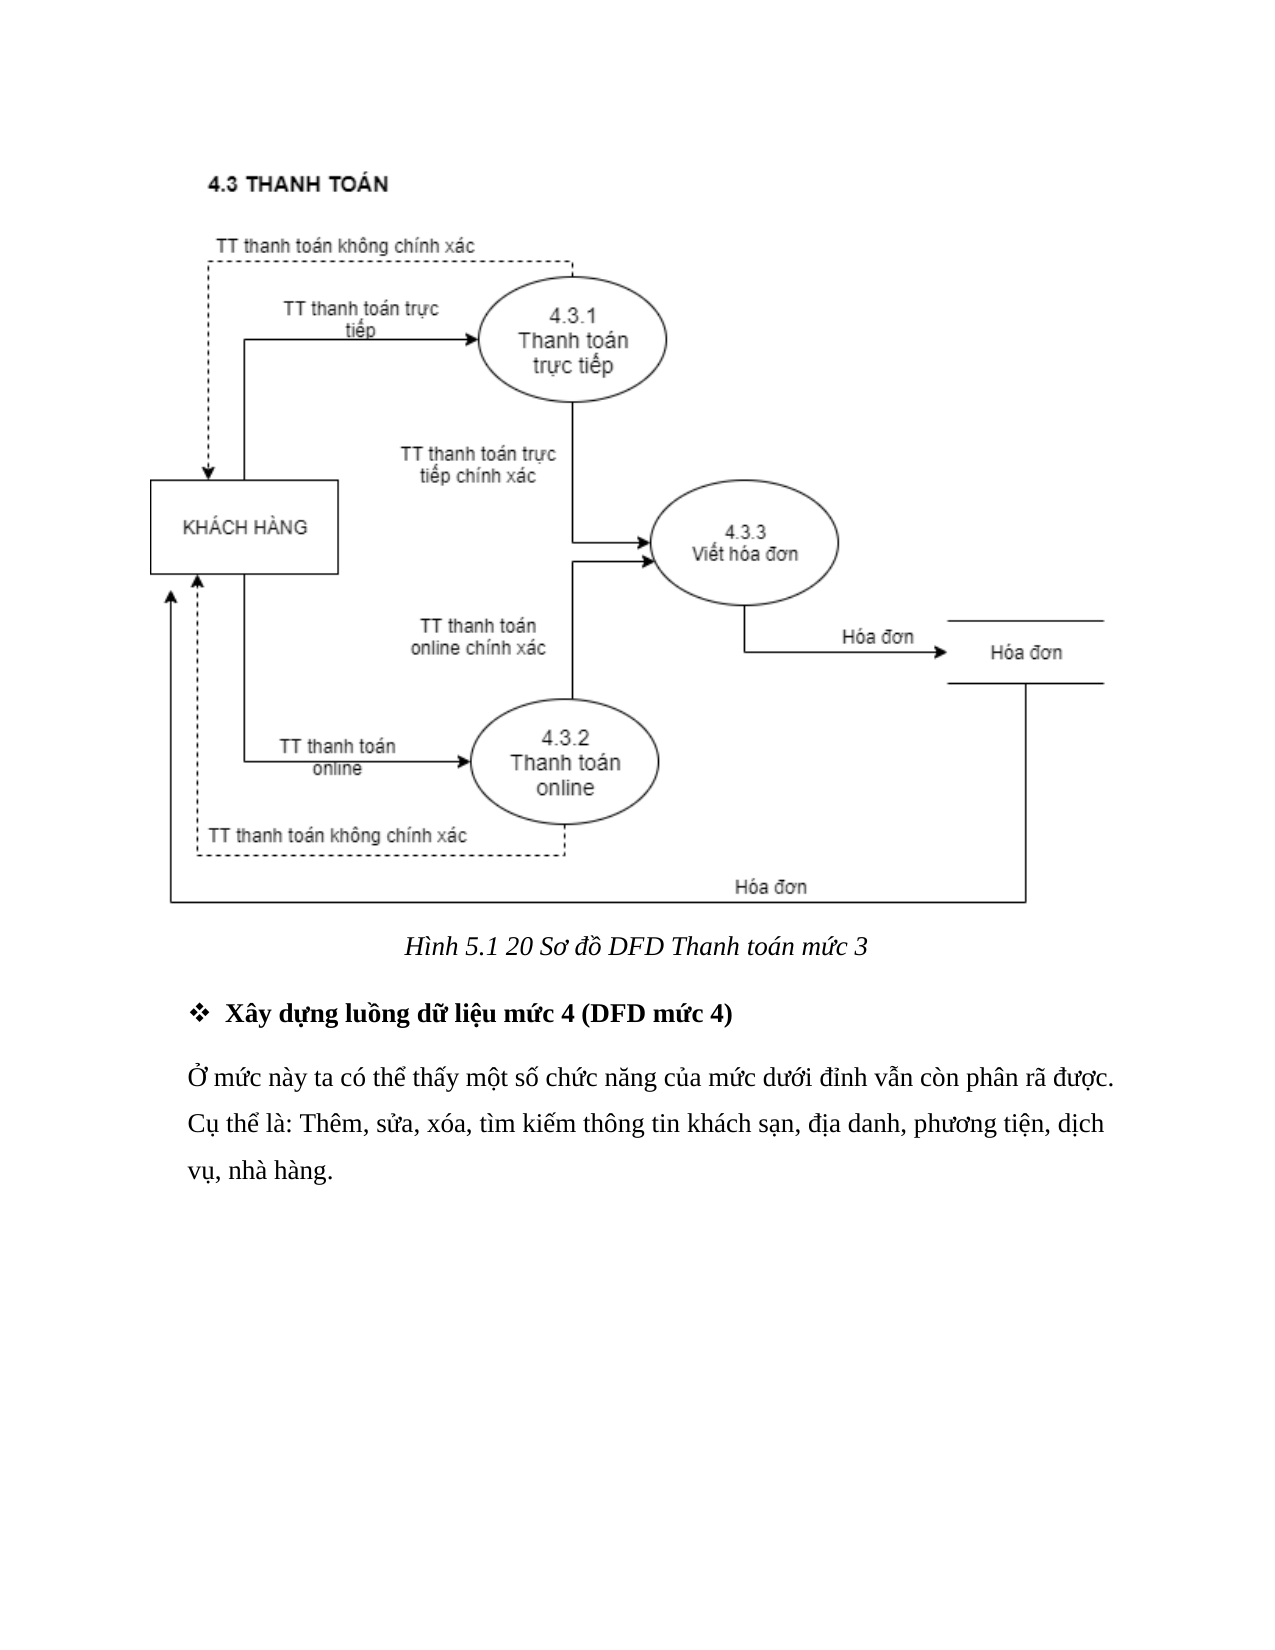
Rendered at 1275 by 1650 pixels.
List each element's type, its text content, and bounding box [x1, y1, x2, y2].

text Hình 5.1 20 Sơ đồ DFD Thanh toán mức 3 [150, 930, 1125, 961]
text Ở mức này ta có thể thấy một số chức năng của mức dưới đỉnh vẫn còn phân rã được. Cụ thể là: Thêm, sửa, xóa, tìm kiếm thông tin khách sạn, địa danh, phương tiện, dịch vụ, nhà hàng. [187, 1061, 1125, 1185]
picture [150, 167, 1105, 916]
list Xây dựng luồng dữ liệu mức 4 (DFD mức 4) [187, 997, 1125, 1028]
